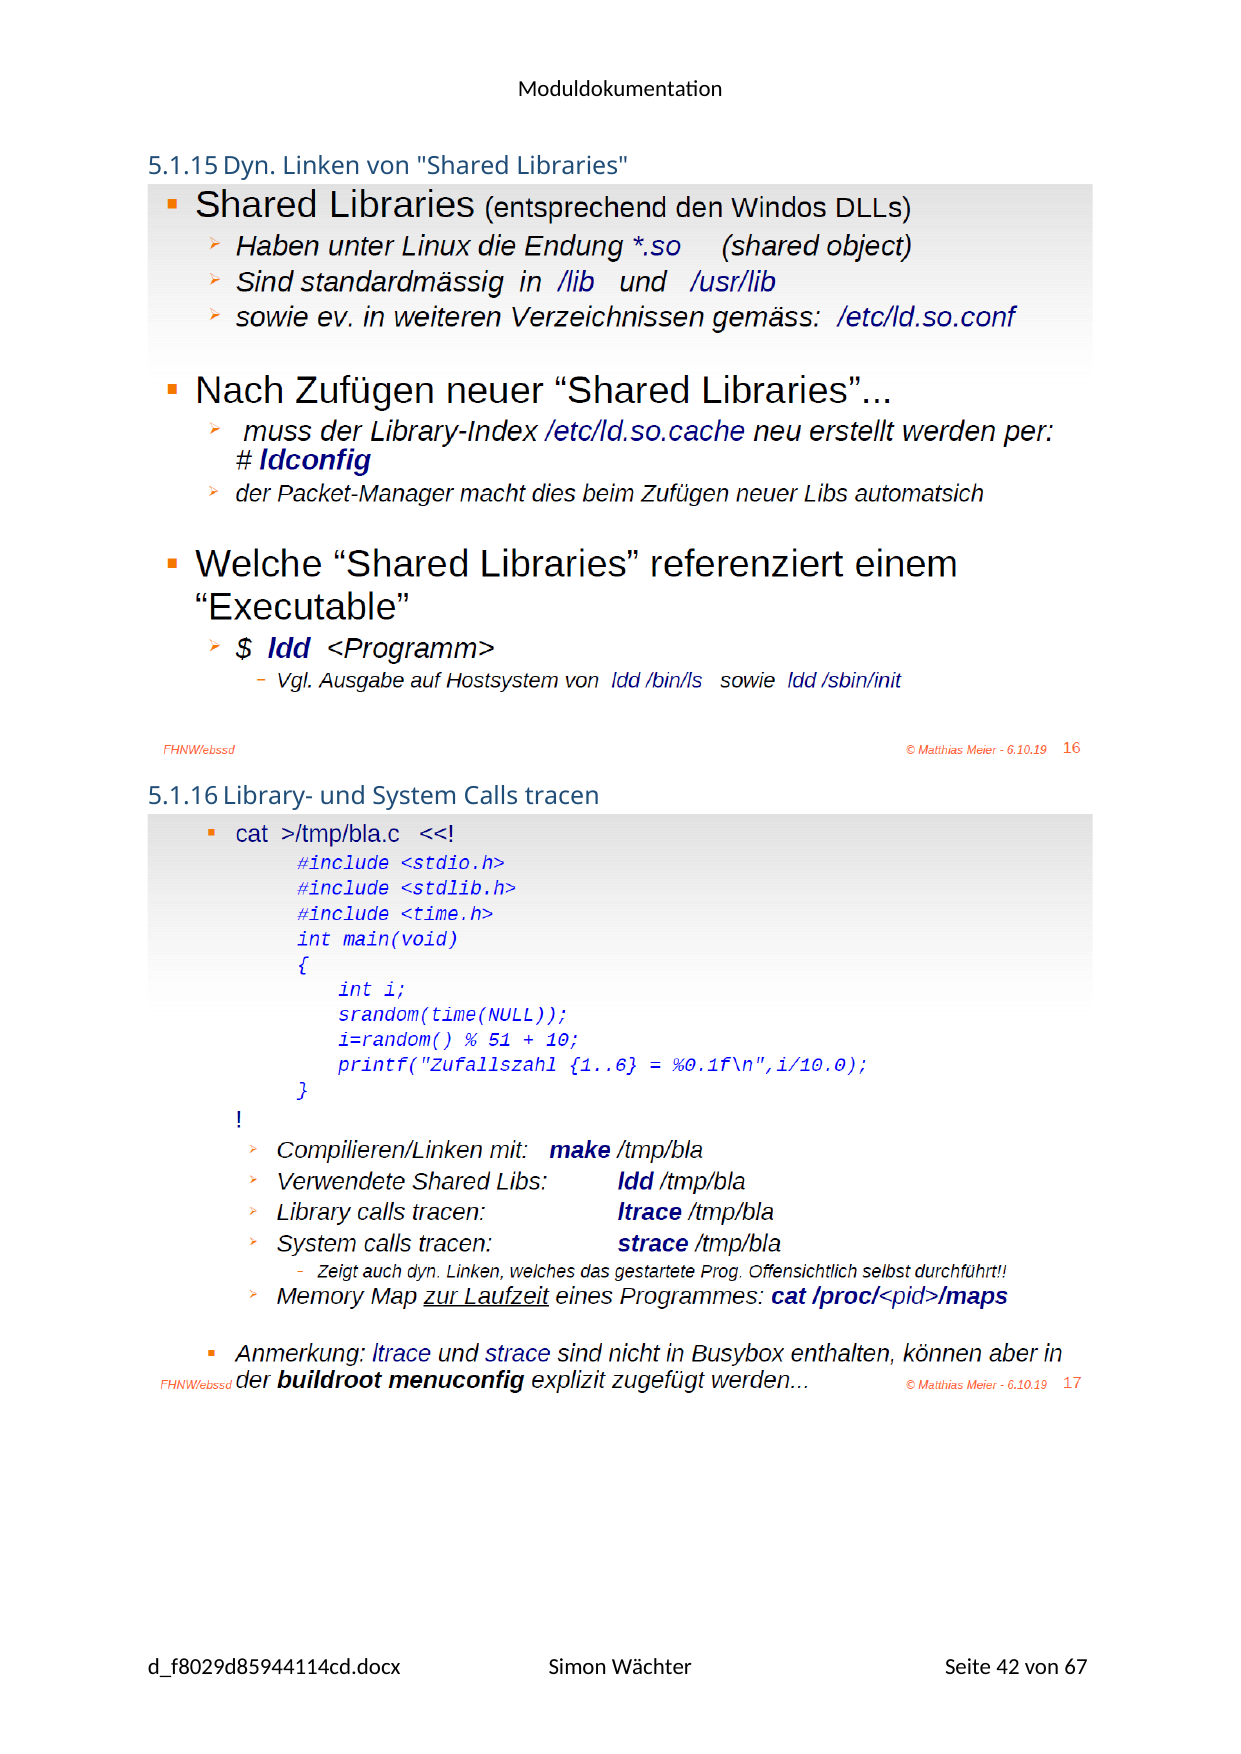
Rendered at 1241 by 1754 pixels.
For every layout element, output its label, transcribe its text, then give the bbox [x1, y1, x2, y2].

picture [147, 184, 1093, 759]
subtitle Library- und System Calls tracen [148, 778, 1093, 812]
picture [147, 814, 1093, 1394]
subtitle Dyn. Linken von "Shared Libraries" [148, 148, 1093, 182]
